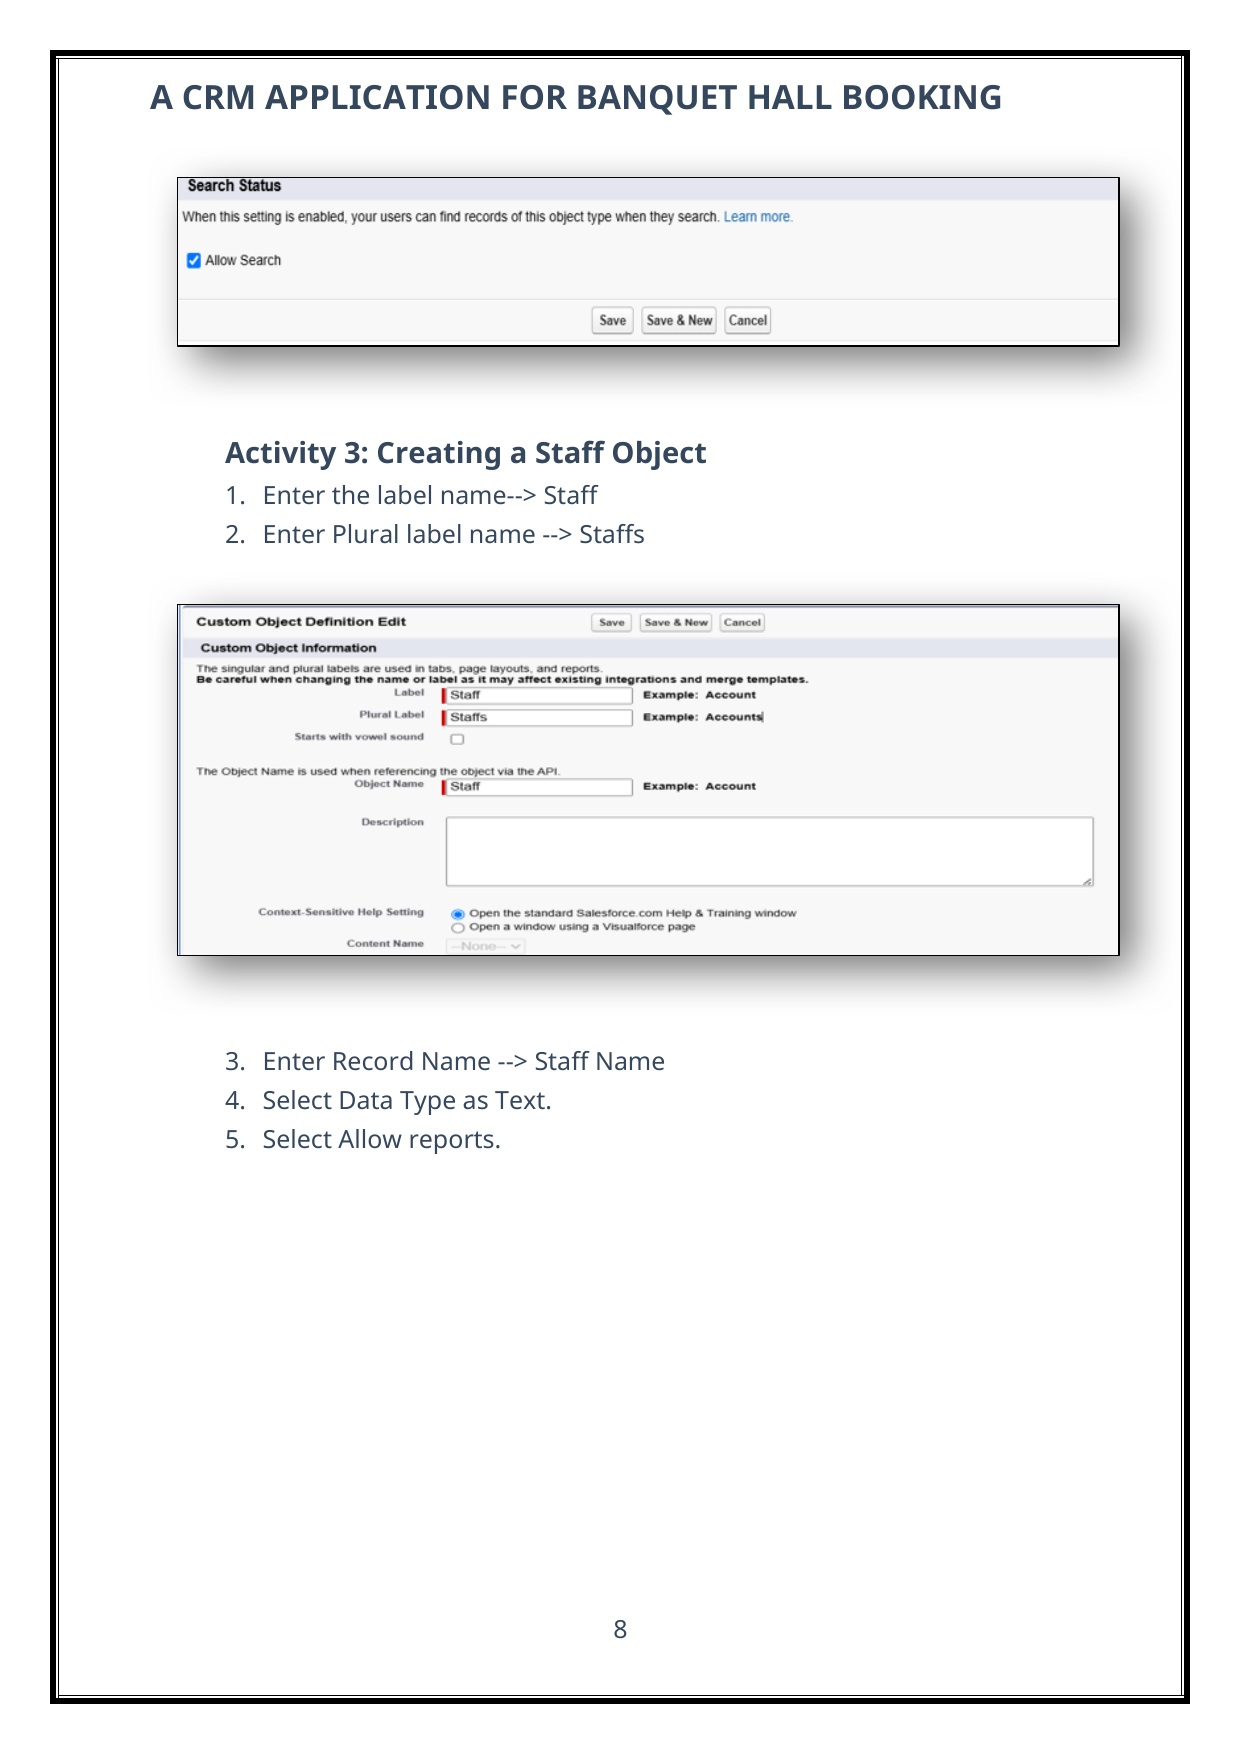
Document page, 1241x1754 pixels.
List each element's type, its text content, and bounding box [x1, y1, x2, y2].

list Enter Plural label name --> Staffs [225, 517, 1090, 551]
picture [178, 178, 1118, 345]
list Enter Record Name --> Staff Name [225, 1044, 1090, 1078]
list Select Allow reports. [225, 1122, 1090, 1156]
list Select Data Type as Text. [225, 1083, 1090, 1117]
list Activity 3: Creating a Staff Object [225, 432, 1090, 472]
list Enter the label name--> Staff [225, 478, 1090, 512]
picture [178, 605, 1118, 955]
